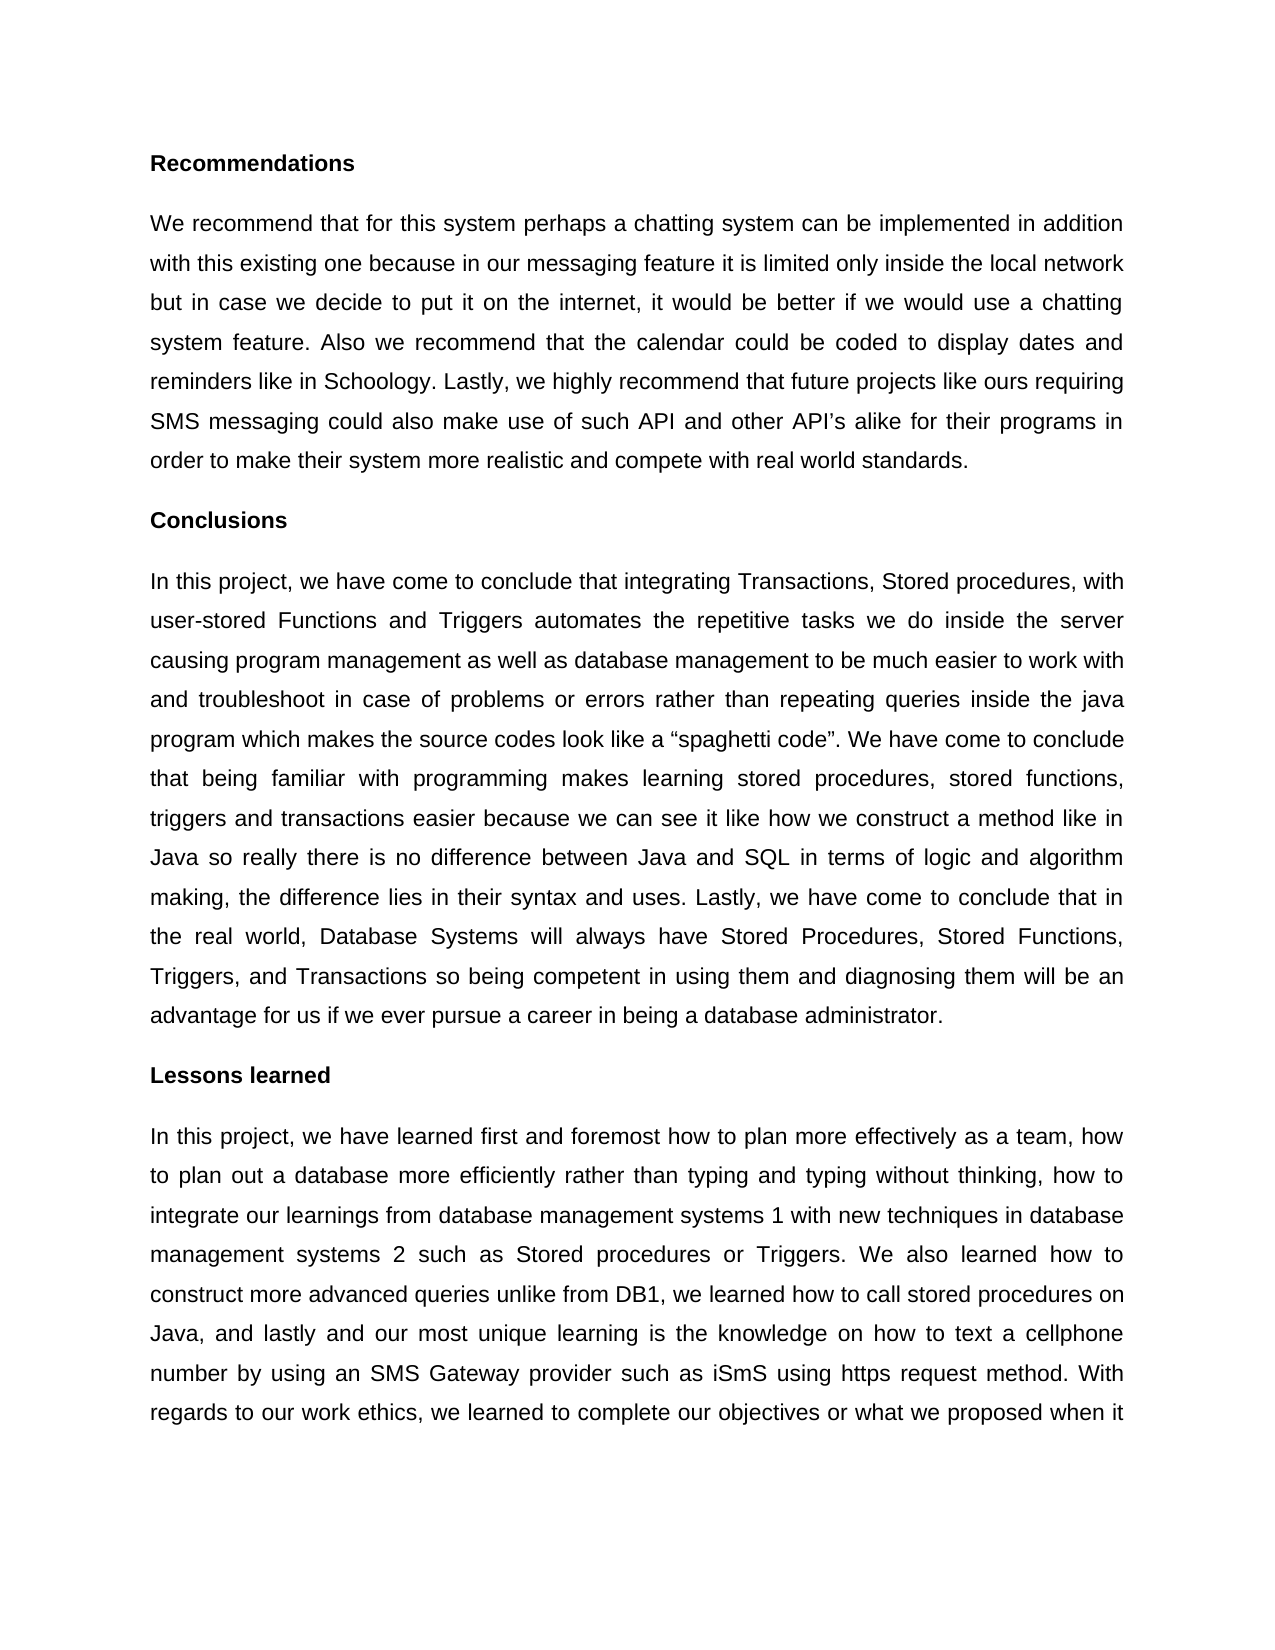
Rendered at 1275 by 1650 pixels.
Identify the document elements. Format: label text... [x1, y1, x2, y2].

text Lessons learned [150, 1062, 1125, 1089]
text In this project, we have come to conclude that integrating Transactions, Stored procedures, with user-stored Functions and Triggers automates the repetitive tasks we do inside the server causing program management as well as database management to be much easier to work with and troubleshoot in case of problems or errors rather than repeating queries inside the java program which makes the source codes look like a “spaghetti code”. We have come to conclude that being familiar with programming makes learning stored procedures, stored functions, triggers and transactions easier because we can see it like how we construct a method like in Java so really there is no difference between Java and SQL in terms of logic and algorithm making, the difference lies in their syntax and uses. Lastly, we have come to conclude that in the real world, Database Systems will always have Stored Procedures, Stored Functions, Triggers, and Transactions so being competent in using them and diagnosing them will be an advantage for us if we ever pursue a career in being a database administrator. [150, 568, 1125, 1028]
text Recommendations [150, 150, 1125, 176]
text We recommend that for this system perhaps a chatting system can be implemented in addition with this existing one because in our messaging feature it is limited only inside the local network but in case we decide to put it on the internet, it would be better if we would use a chatting system feature. Also we recommend that the calendar could be coded to display dates and reminders like in Schoology. Lastly, we highly recommend that future projects like ours requiring SMS messaging could also make use of such API and other API’s alike for their programs in order to make their system more realistic and compete with real world standards. [150, 210, 1125, 473]
text Conclusions [150, 507, 1125, 534]
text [150, 1123, 1125, 1425]
